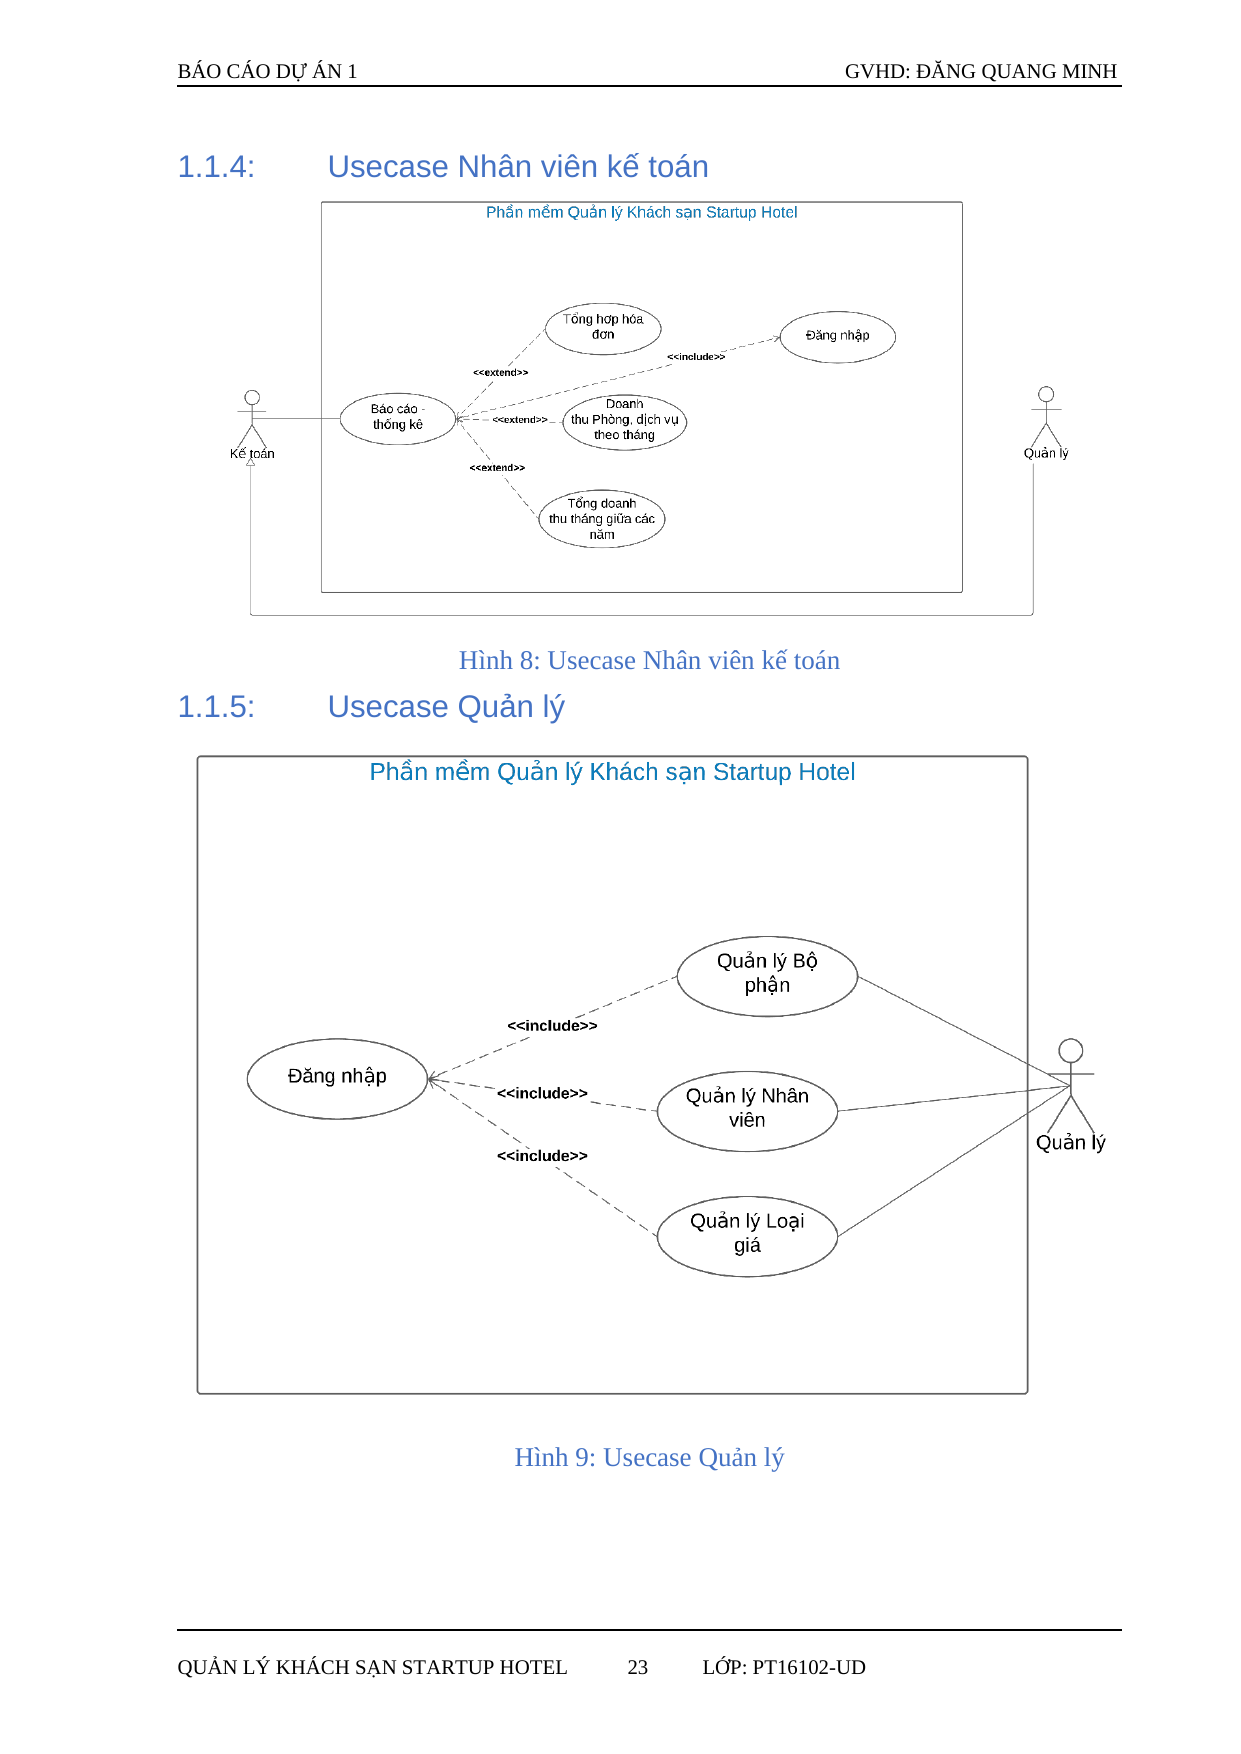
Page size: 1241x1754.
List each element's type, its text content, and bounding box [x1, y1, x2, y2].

subtitle Usecase Nhân viên kế toán [177, 148, 1122, 184]
picture [199, 190, 1100, 628]
picture [177, 736, 1123, 1414]
subtitle Usecase Quản lý [177, 688, 1122, 724]
